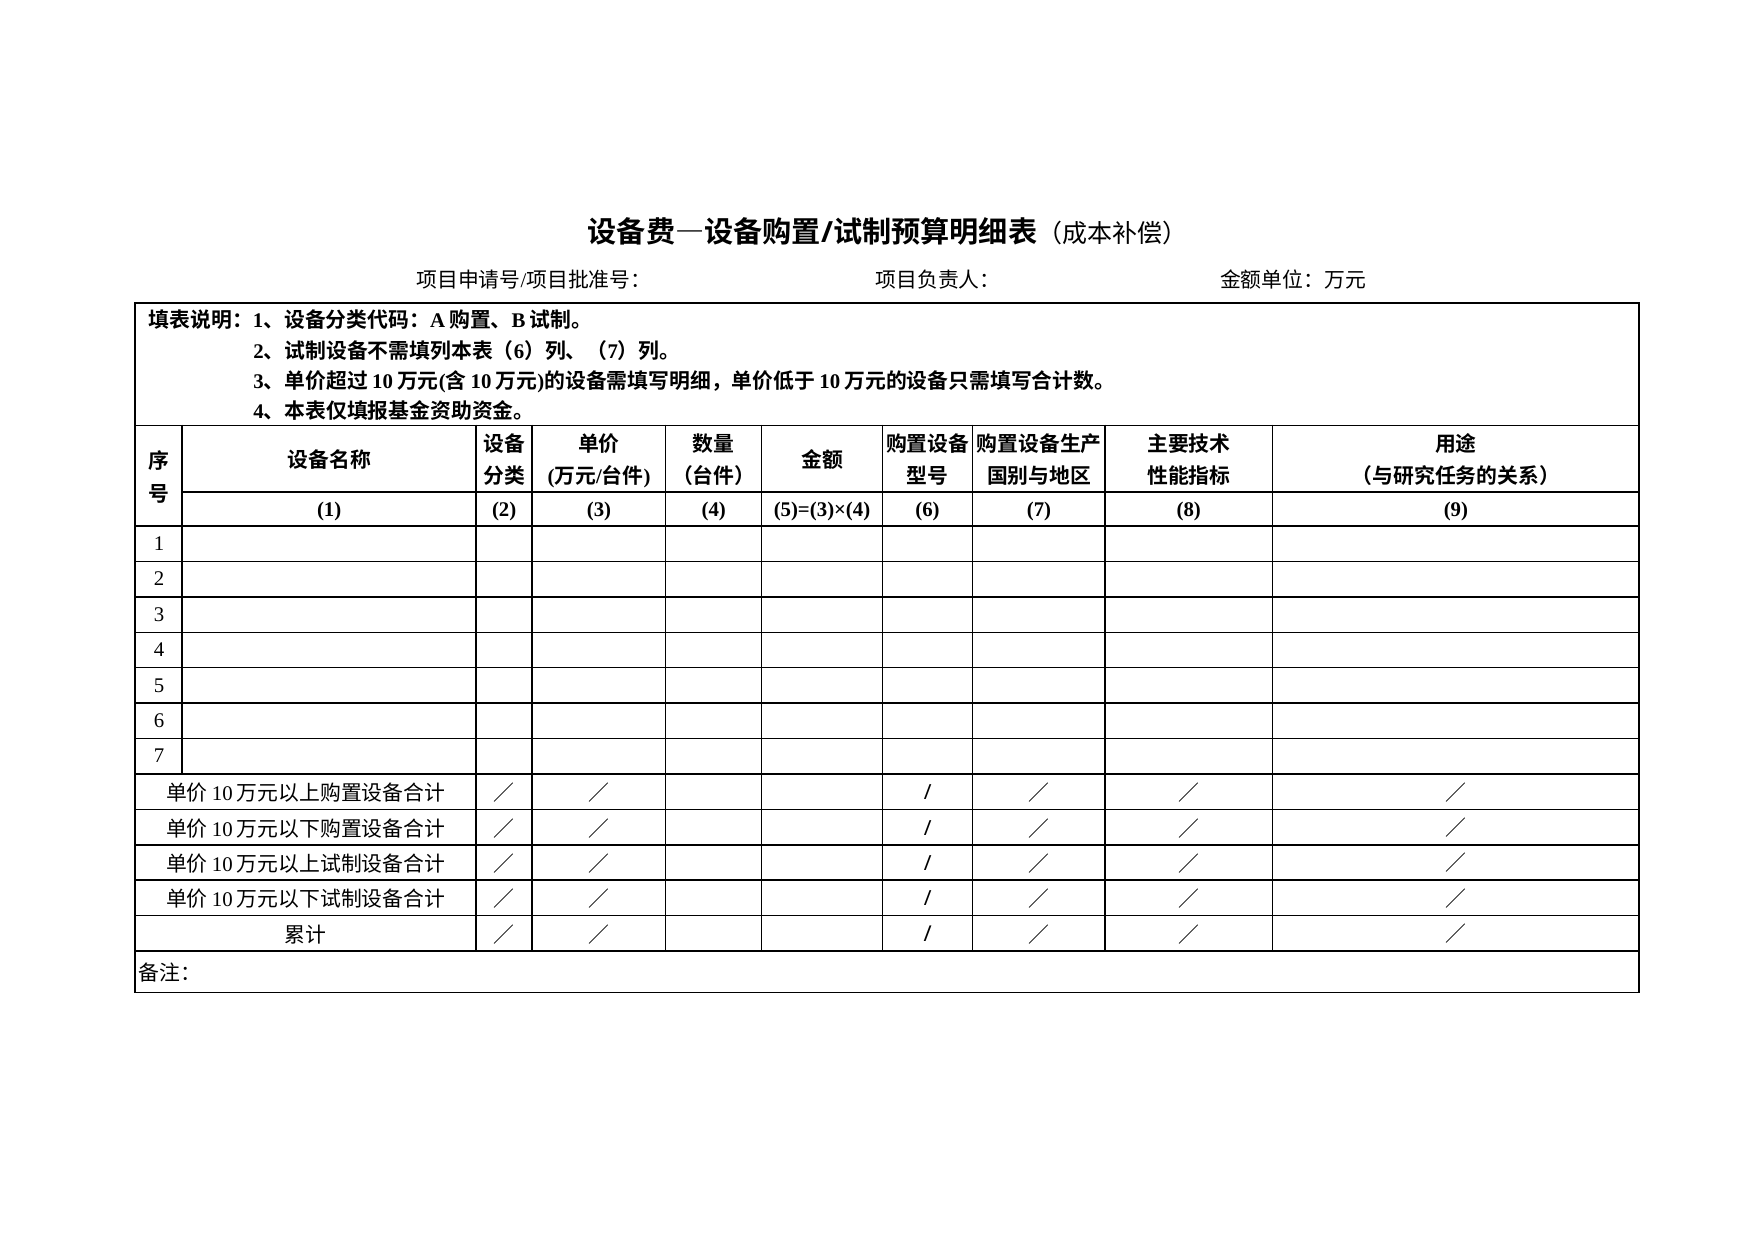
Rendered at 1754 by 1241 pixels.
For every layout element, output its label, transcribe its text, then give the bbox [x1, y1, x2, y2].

table_cell 单价 (万元/台件) [533, 426, 665, 491]
table_cell [183, 704, 475, 738]
table_cell 单价10万元以上试制设备合计 [136, 846, 475, 879]
table_cell ／ [533, 881, 665, 915]
table_cell ／ [1273, 846, 1638, 879]
table_cell (3) [533, 493, 665, 525]
table_cell 4 [136, 633, 181, 667]
table_cell [1273, 598, 1638, 631]
table_cell 7 [136, 739, 181, 773]
table_cell ／ [1273, 810, 1638, 844]
table_cell 设备名称 [183, 426, 475, 491]
table_cell [1106, 598, 1272, 631]
table_cell [477, 739, 531, 773]
table_cell [762, 527, 882, 561]
table_cell [762, 668, 882, 702]
table_cell ／ [973, 775, 1104, 808]
table_cell 5 [136, 668, 181, 702]
table_cell 2 [136, 562, 181, 596]
table_cell ／ [477, 810, 531, 844]
table_cell / [883, 916, 972, 950]
table_cell [762, 704, 882, 738]
table_cell [973, 668, 1104, 702]
table_cell [533, 704, 665, 738]
table_cell [183, 598, 475, 631]
table_cell 单价10万元以下试制设备合计 [136, 881, 475, 915]
table_cell [762, 846, 882, 879]
table_cell / [883, 775, 972, 808]
table_cell [1273, 739, 1638, 773]
table_cell [973, 527, 1104, 561]
table_cell ／ [1106, 810, 1272, 844]
table_cell ／ [533, 775, 665, 808]
table_cell [477, 704, 531, 738]
table_cell 备注： [136, 952, 1638, 992]
table_cell [477, 668, 531, 702]
table_cell [1273, 633, 1638, 667]
table_cell [883, 704, 972, 738]
table_cell (6) [883, 493, 972, 525]
table_cell [762, 916, 882, 950]
table_cell 3 [136, 598, 181, 631]
table_cell (9) [1273, 493, 1638, 525]
table_cell [973, 598, 1104, 631]
text 设备费—设备购置/试制预算明细表（成本补偿） [150, 197, 1624, 262]
table_cell [666, 739, 761, 773]
table_cell 数量 （台件） [666, 426, 761, 491]
table_cell [973, 633, 1104, 667]
table_cell ／ [973, 881, 1104, 915]
table_cell ／ [533, 916, 665, 950]
table_cell ／ [973, 916, 1104, 950]
table_cell [883, 527, 972, 561]
table_cell [1273, 562, 1638, 596]
table_cell [533, 633, 665, 667]
table_cell [477, 562, 531, 596]
table_cell (7) [973, 493, 1104, 525]
table_cell [477, 633, 531, 667]
table_cell [533, 562, 665, 596]
table_cell [533, 739, 665, 773]
table_cell 金额 [762, 426, 882, 491]
table_cell [973, 739, 1104, 773]
table_cell 6 [136, 704, 181, 738]
table_cell ／ [973, 810, 1104, 844]
table_cell 购置设备生产 国别与地区 [973, 426, 1104, 491]
table_cell [1106, 704, 1272, 738]
table_cell (2) [477, 493, 531, 525]
table_cell ／ [533, 810, 665, 844]
table_cell ／ [973, 846, 1104, 879]
table_cell [666, 846, 761, 879]
table_cell [1273, 527, 1638, 561]
table_cell [1106, 527, 1272, 561]
table_cell 序号 [136, 426, 181, 525]
table_cell 1 [136, 527, 181, 561]
table_cell ／ [477, 881, 531, 915]
table_cell ／ [1273, 916, 1638, 950]
table_cell ／ [1273, 775, 1638, 808]
table_cell [183, 527, 475, 561]
table_cell [183, 668, 475, 702]
table_cell ／ [1273, 881, 1638, 915]
table_cell [1106, 633, 1272, 667]
table_cell [477, 527, 531, 561]
table_cell [533, 598, 665, 631]
table_cell [183, 633, 475, 667]
table_cell (1) [183, 493, 475, 525]
table_cell / [883, 846, 972, 879]
table_cell [666, 633, 761, 667]
table_cell ／ [477, 846, 531, 879]
table_cell [1273, 704, 1638, 738]
table_cell [666, 668, 761, 702]
table_cell [973, 704, 1104, 738]
table_cell ／ [1106, 775, 1272, 808]
table_cell ／ [1106, 881, 1272, 915]
table_cell [973, 562, 1104, 596]
table_cell [883, 562, 972, 596]
table_cell [183, 739, 475, 773]
table_cell [666, 775, 761, 808]
table_cell [183, 562, 475, 596]
table_cell 单价10万元以上购置设备合计 [136, 775, 475, 808]
table_cell ／ [1106, 846, 1272, 879]
table_cell [666, 562, 761, 596]
table_cell [883, 668, 972, 702]
table_cell 主要技术 性能指标 [1106, 426, 1272, 491]
table_cell [533, 668, 665, 702]
table_cell / [883, 810, 972, 844]
table_cell [666, 598, 761, 631]
text 项目申请号/项目批准号： 项目负责人： 金额单位：万元 [135, 262, 1647, 295]
table_cell [1273, 668, 1638, 702]
table_cell 单价10万元以下购置设备合计 [136, 810, 475, 844]
table_cell [883, 633, 972, 667]
table_cell [666, 527, 761, 561]
table_cell 用途 （与研究任务的关系） [1273, 426, 1638, 491]
table_cell [883, 739, 972, 773]
table_cell 购置设备 型号 [883, 426, 972, 491]
table_cell [762, 881, 882, 915]
table_cell [1106, 668, 1272, 702]
table_header 填表说明：1、设备分类代码：A购置、B试制。 2、试制设备不需填列本表（6）列、（7）列。 3、单价超过10万元(含10万元)的设备需填写明细，单价低于10万元的设备只需填写合计数。 4、本表仅填报基金资助资金。 [136, 304, 1638, 424]
table_cell ／ [1106, 916, 1272, 950]
table_cell [666, 916, 761, 950]
table_cell [762, 562, 882, 596]
table_cell [533, 527, 665, 561]
table_cell ／ [477, 775, 531, 808]
table_cell [762, 739, 882, 773]
table_cell ／ [533, 846, 665, 879]
table_cell [883, 598, 972, 631]
table_cell 设备 分类 [477, 426, 531, 491]
table_cell [762, 810, 882, 844]
table_cell (5)=(3)×(4) [762, 493, 882, 525]
table_cell [1106, 562, 1272, 596]
table_cell [666, 881, 761, 915]
table_cell 累计 [136, 916, 475, 950]
table_cell ／ [477, 916, 531, 950]
table_cell [477, 598, 531, 631]
table_cell [666, 810, 761, 844]
table_cell / [883, 881, 972, 915]
table_cell [666, 704, 761, 738]
table_cell (8) [1106, 493, 1272, 525]
table_cell [762, 775, 882, 808]
table_cell [762, 633, 882, 667]
table_cell [762, 598, 882, 631]
table_cell [1106, 739, 1272, 773]
table_cell (4) [666, 493, 761, 525]
